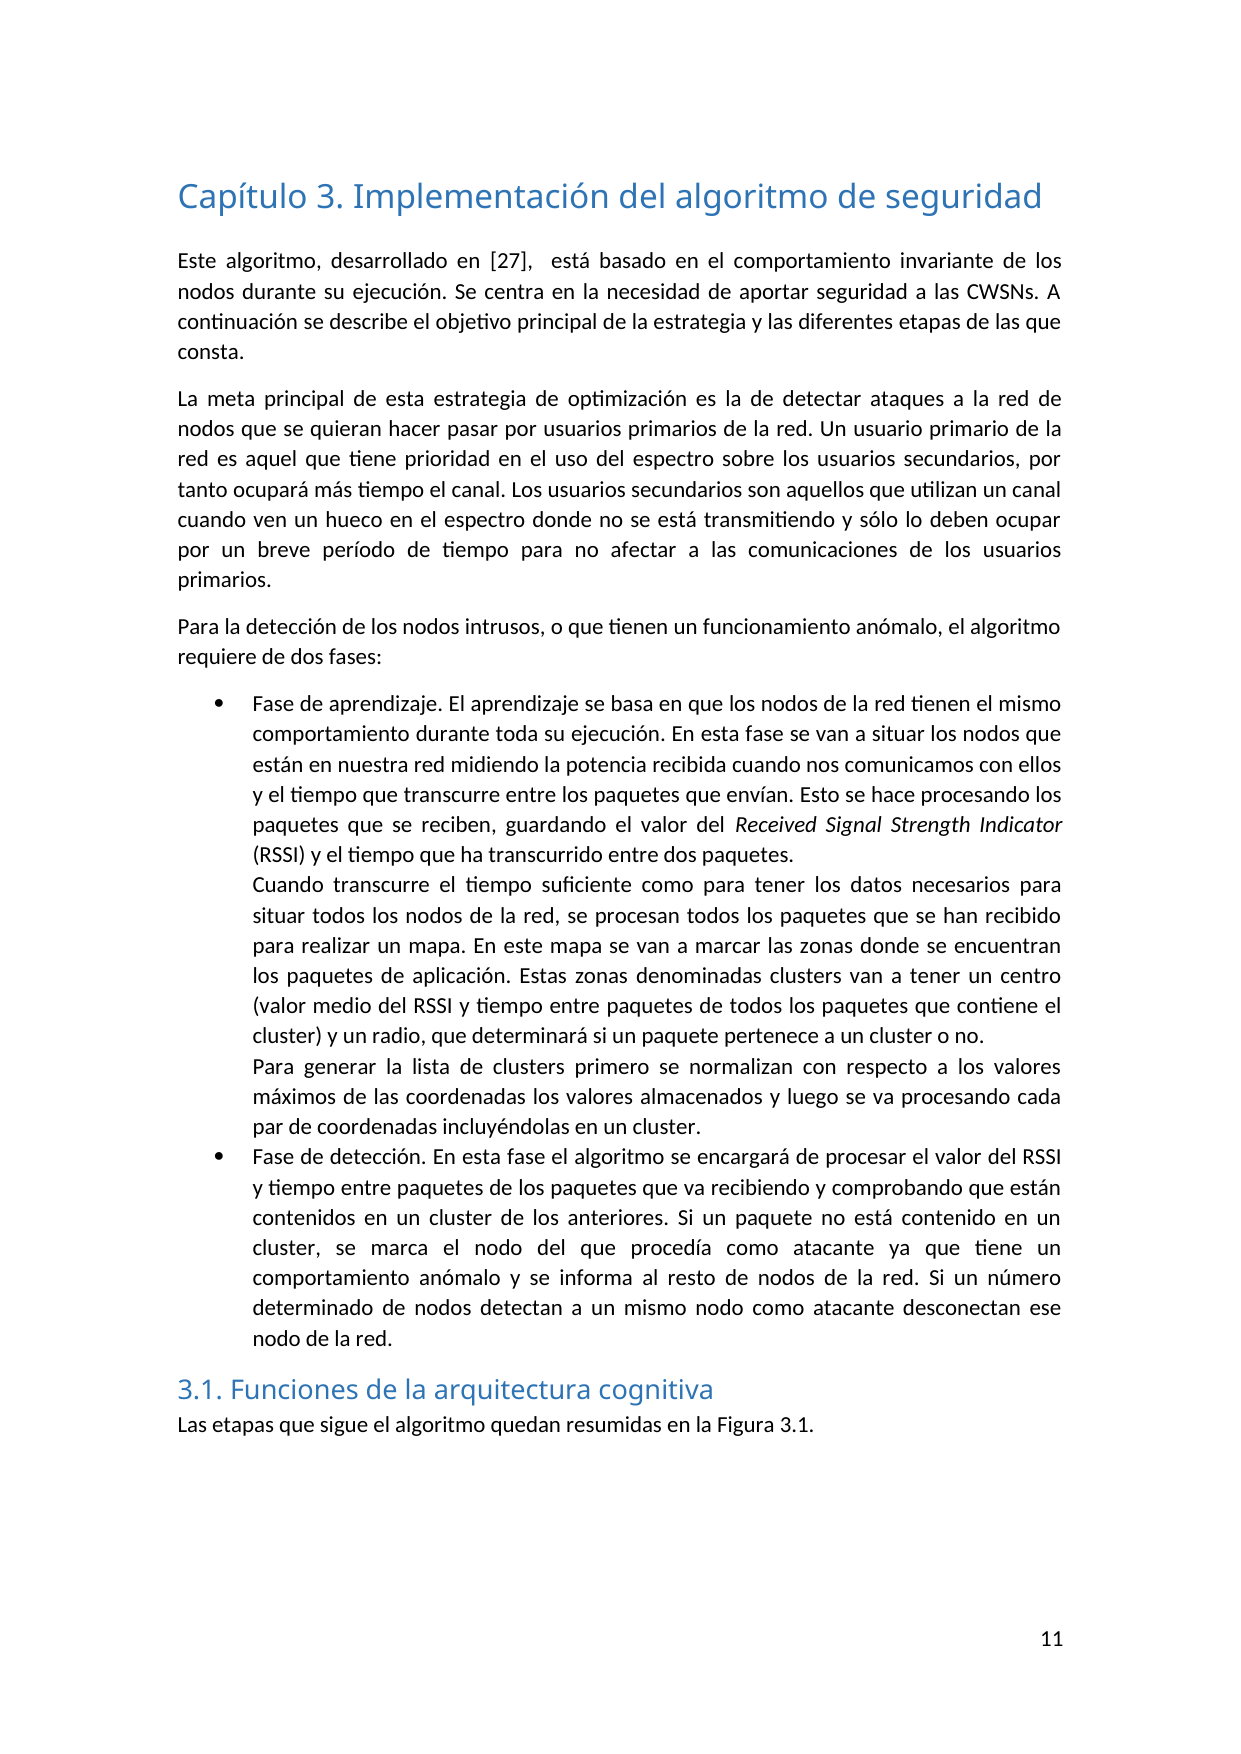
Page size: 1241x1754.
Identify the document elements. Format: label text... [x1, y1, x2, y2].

subtitle Funciones de la arquitectura cognitiva [177, 1371, 1063, 1407]
list Fase de detección. En esta fase el algoritmo se encargará de procesar el valor del RSSI y tiempo entre paquetes de los paquetes que va recibiendo y comprobando que están contenidos en un cluster de los anteriores. Si un paquete no está contenido en un cluster, se marca el nodo del que procedía como atacante ya que tiene un comportamiento anómalo y se informa al resto de nodos de la red. Si un número determinado de nodos detectan a un mismo nodo como atacante desconectan ese nodo de la red. [215, 1142, 1063, 1352]
text Para la detección de los nodos intrusos, o que tienen un funcionamiento anómalo, el algoritmo requiere de dos fases: [177, 612, 1063, 670]
subtitle Implementación del algoritmo de seguridad [177, 173, 1063, 218]
text Las etapas que sigue el algoritmo quedan resumidas en la Figura 3.1. [177, 1410, 1063, 1438]
list Para generar la lista de clusters primero se normalizan con respecto a los valores máximos de las coordenadas los valores almacenados y luego se va procesando cada par de coordenadas incluyéndolas en un cluster. [252, 1052, 1063, 1140]
list Fase de aprendizaje. El aprendizaje se basa en que los nodos de la red tienen el mismo comportamiento durante toda su ejecución. En esta fase se van a situar los nodos que están en nuestra red midiendo la potencia recibida cuando nos comunicamos con ellos y el tiempo que transcurre entre los paquetes que envían. Esto se hace procesando los paquetes que se reciben, guardando el valor del Received Signal Strength Indicator (RSSI) y el tiempo que ha transcurrido entre dos paquetes. [215, 689, 1063, 868]
list Cuando transcurre el tiempo suficiente como para tener los datos necesarios para situar todos los nodos de la red, se procesan todos los paquetes que se han recibido para realizar un mapa. En este mapa se van a marcar las zonas donde se encuentran los paquetes de aplicación. Estas zonas denominadas clusters van a tener un centro (valor medio del RSSI y tiempo entre paquetes de todos los paquetes que contiene el cluster) y un radio, que determinará si un paquete pertenece a un cluster o no. [252, 871, 1063, 1049]
text Este algoritmo, desarrollado en [27], está basado en el comportamiento invariante de los nodos durante su ejecución. Se centra en la necesidad de aportar seguridad a las CWSNs. A continuación se describe el objetivo principal de la estrategia y las diferentes etapas de las que consta. [177, 247, 1063, 365]
text La meta principal de esta estrategia de optimización es la de detectar ataques a la red de nodos que se quieran hacer pasar por usuarios primarios de la red. Un usuario primario de la red es aquel que tiene prioridad en el uso del espectro sobre los usuarios secundarios, por tanto ocupará más tiempo el canal. Los usuarios secundarios son aquellos que utilizan un canal cuando ven un hueco en el espectro donde no se está transmitiendo y sólo lo deben ocupar por un breve período de tiempo para no afectar a las comunicaciones de los usuarios primarios. [177, 384, 1063, 593]
